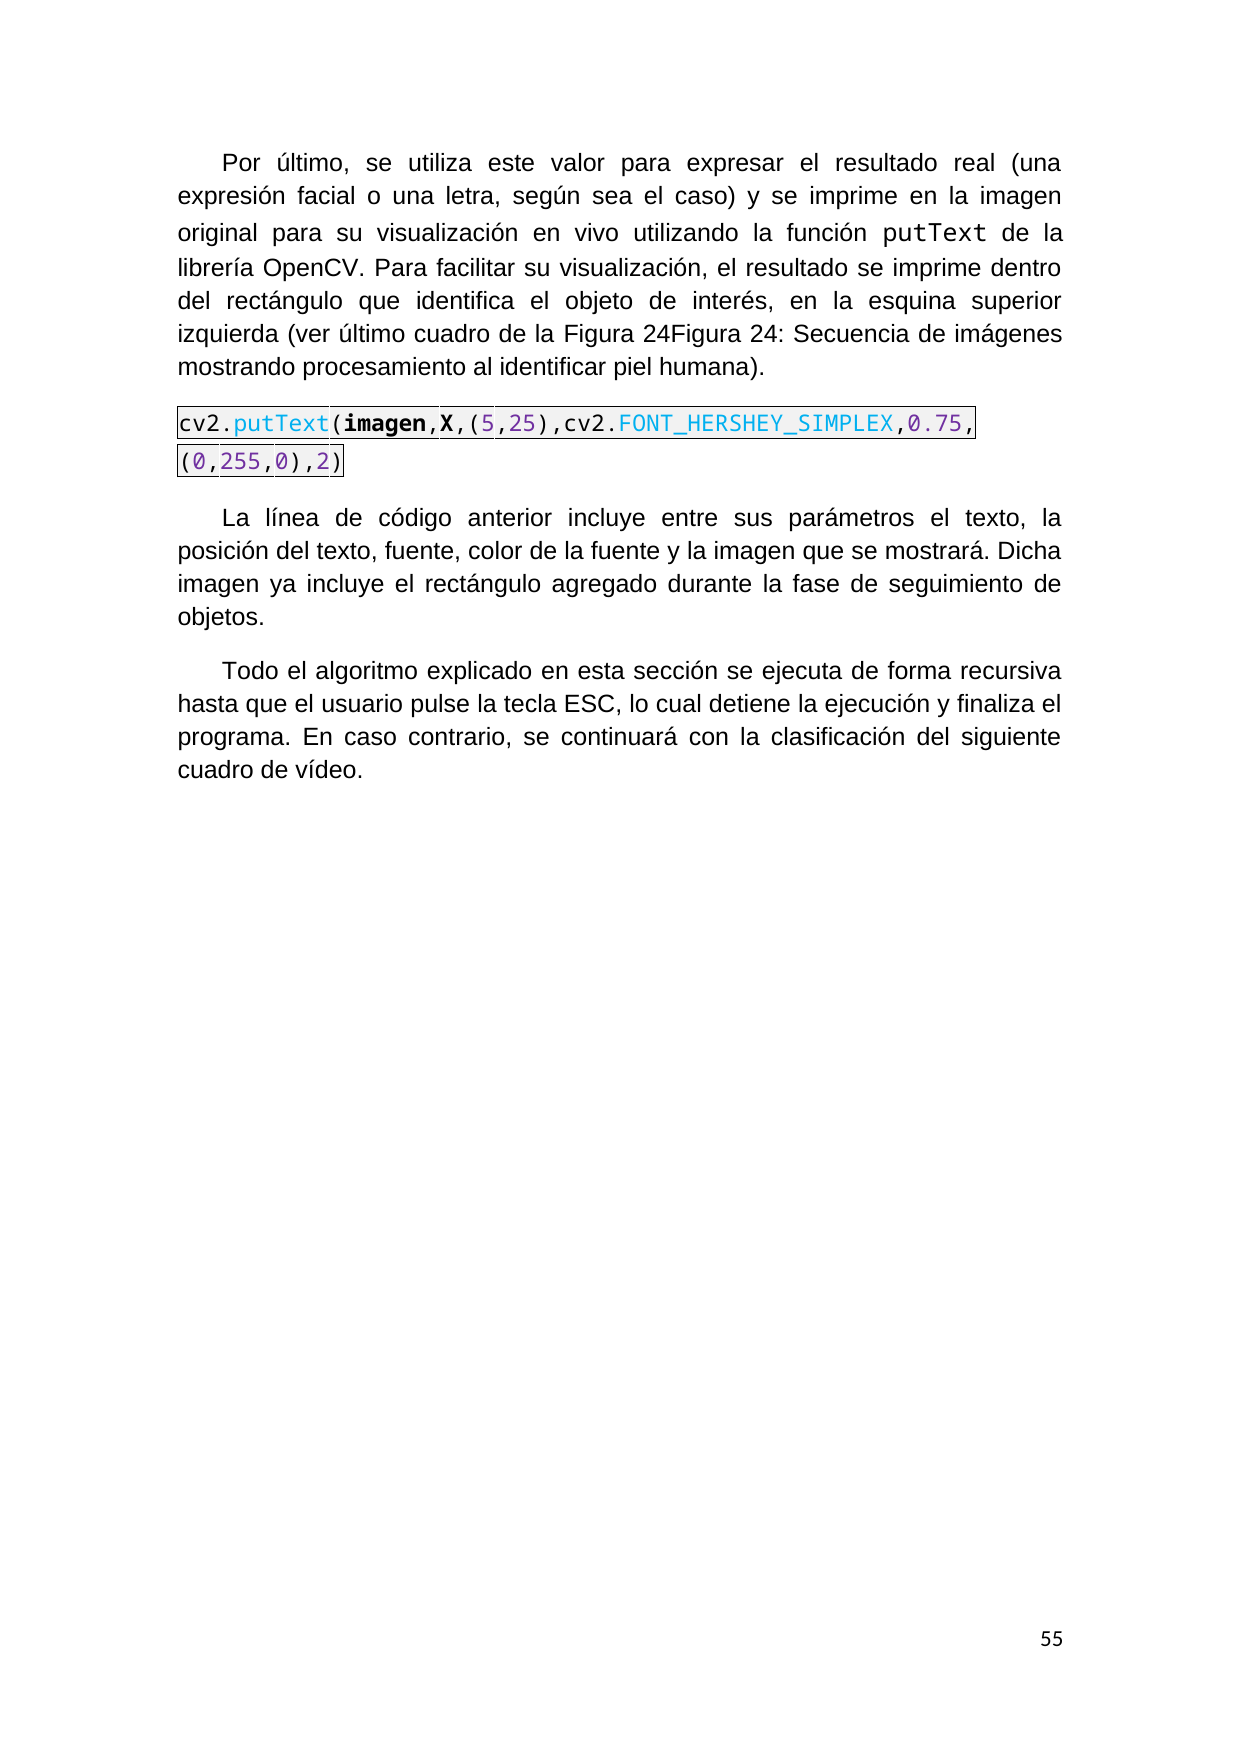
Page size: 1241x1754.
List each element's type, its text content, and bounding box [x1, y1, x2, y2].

text cv2.putText(imagen,X,(5,25),cv2.FONT_HERSHEY_SIMPLEX,0.75,(0,255,0),2) [177, 406, 1063, 477]
text Por último, se utiliza este valor para expresar el resultado real (una expresión facial o una letra, según sea el caso) y se imprime en la imagen original para su visualización en vivo utilizando la función putText de la librería OpenCV. Para facilitar su visualización, el resultado se imprime dentro del rectángulo que identifica el objeto de interés, en la esquina superior izquierda (ver último cuadro de la figura 24). [177, 148, 1063, 381]
text Todo el algoritmo explicado en esta sección se ejecuta de forma recursiva hasta que el usuario pulse la tecla ESC, lo cual detiene la ejecución y finaliza el programa. En caso contrario, se continuará con la clasificación del siguiente cuadro de vídeo. [177, 656, 1063, 784]
text La línea de código anterior incluye entre sus parámetros el texto, la posición del texto, fuente, color de la fuente y la imagen que se mostrará. Dicha imagen ya incluye el rectángulo agregado durante la fase de seguimiento de objetos. [177, 503, 1063, 631]
